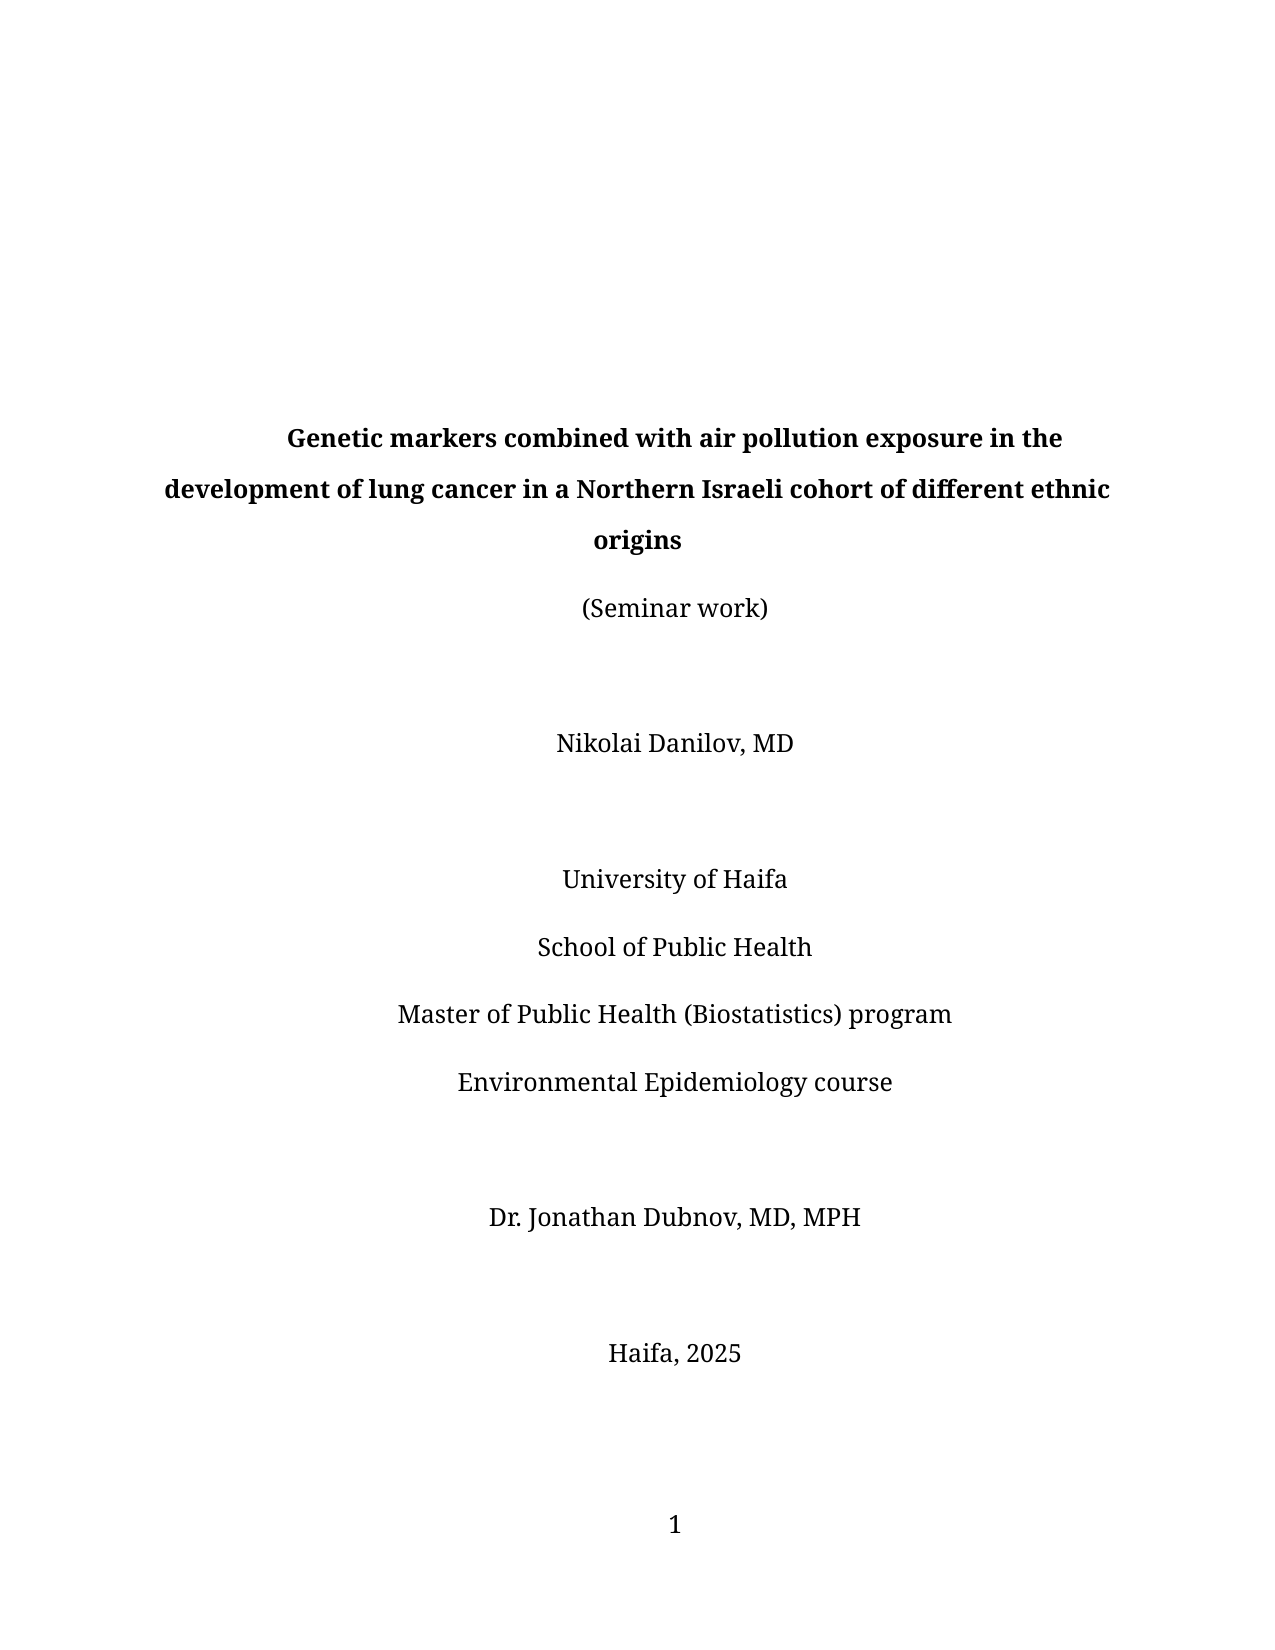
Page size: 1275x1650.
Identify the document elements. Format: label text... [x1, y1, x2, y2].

text Master of Public Health (Biostatistics) program [150, 997, 1125, 1031]
text (Seminar work) [150, 591, 1125, 625]
text Nikolai Danilov, MD [150, 726, 1125, 760]
text Genetic markers combined with air pollution exposure in the development of lung cancer in a Northern Israeli cohort of different ethnic origins [150, 421, 1125, 557]
text School of Public Health [150, 929, 1125, 963]
text Haifa, 2025 [150, 1335, 1125, 1369]
text Dr. Jonathan Dubnov, MD, MPH [150, 1200, 1125, 1234]
text Environmental Epidemiology course [150, 1064, 1125, 1099]
text University of Haifa [150, 861, 1125, 896]
